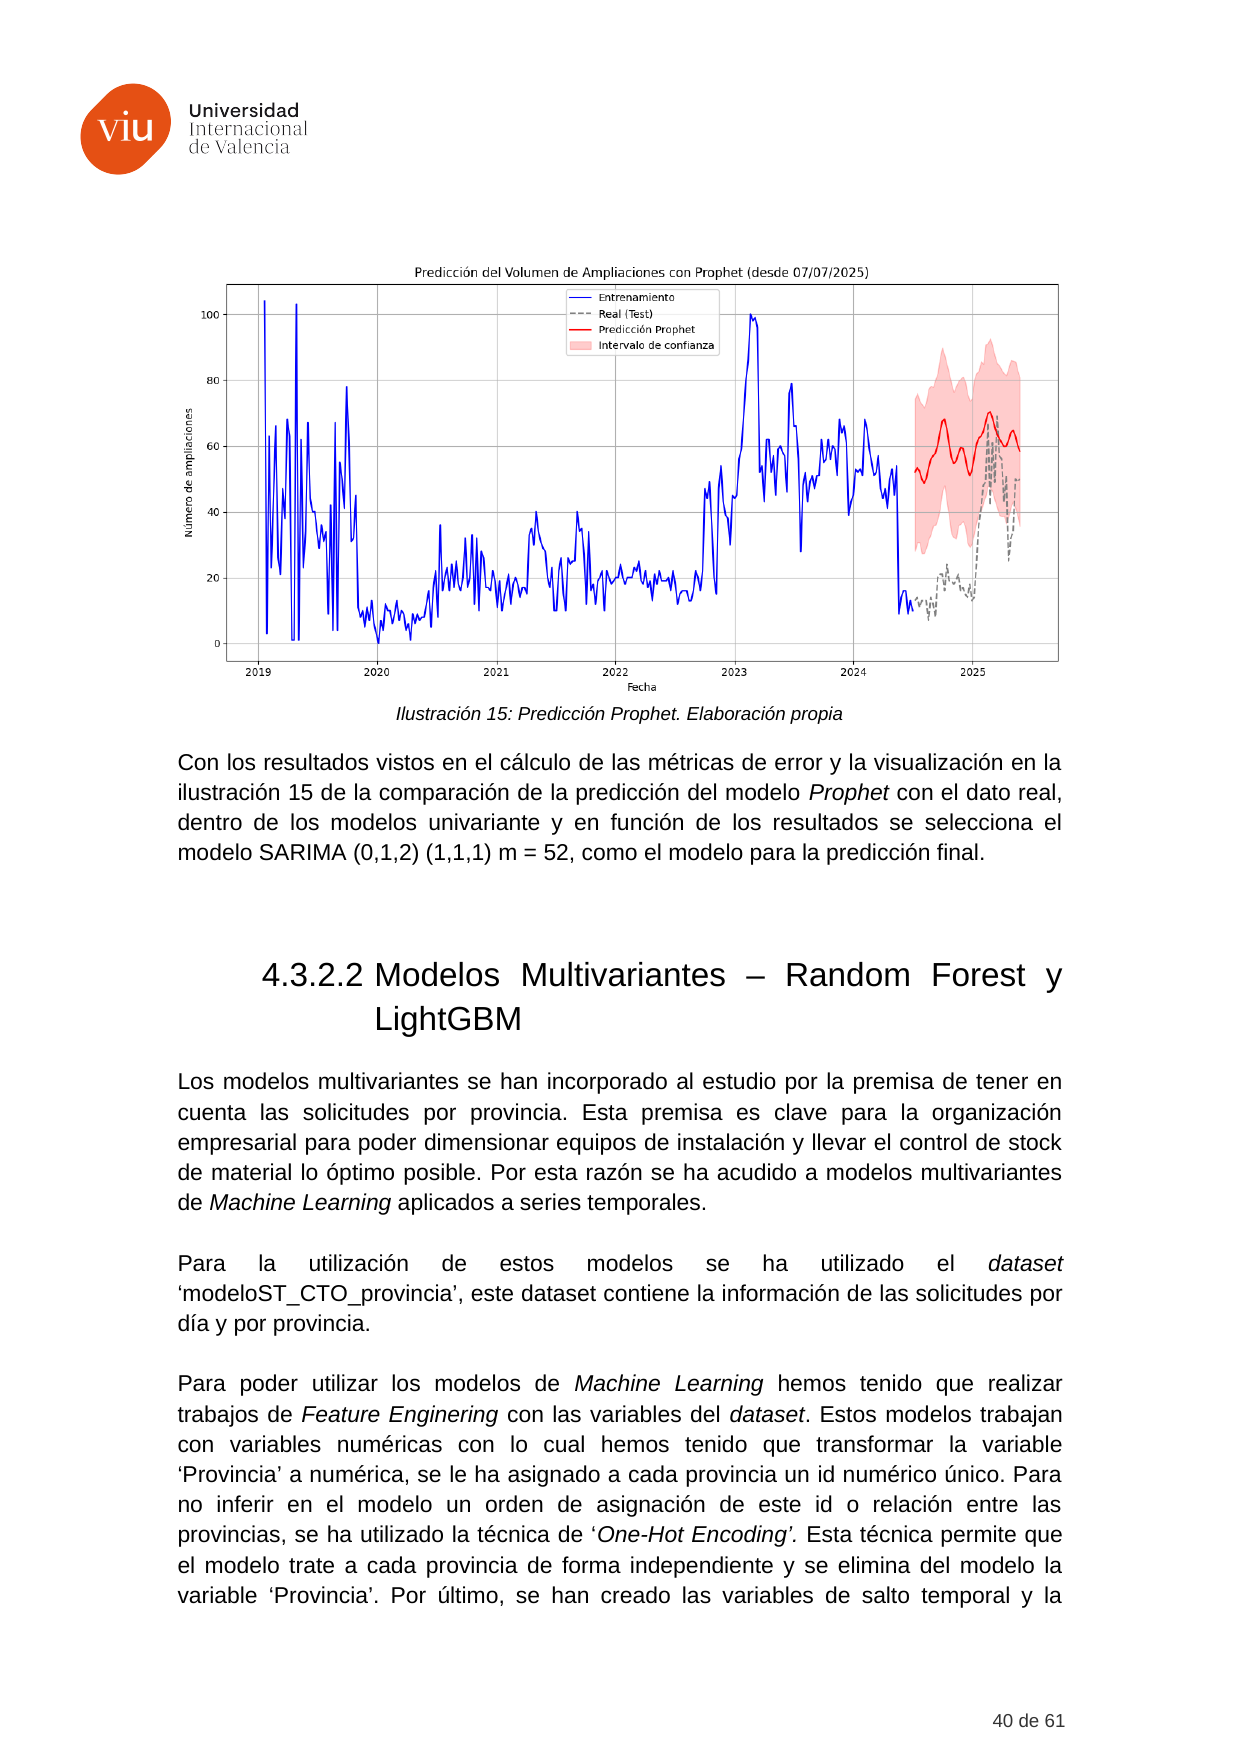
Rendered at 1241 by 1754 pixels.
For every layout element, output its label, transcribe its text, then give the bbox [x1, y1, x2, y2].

text Con los resultados vistos en el cálculo de las métricas de error y la visualización en la ilustración 15 de la comparación de la predicción del modelo Prophet con el dato real, dentro de los modelos univariante y en función de los resultados se selecciona el modelo SARIMA (0,1,2) (1,1,1) m = 52, como el modelo para la predicción final. [177, 749, 1063, 866]
picture [177, 259, 1063, 700]
text Los modelos multivariantes se han incorporado al estudio por la premisa de tener en cuenta las solicitudes por provincia. Esta premisa es clave para la organización empresarial para poder dimensionar equipos de instalación y llevar el control de stock de material lo óptimo posible. Por esta razón se ha acudido a modelos multivariantes de Machine Learning aplicados a series temporales. [177, 1068, 1063, 1215]
subtitle Modelos Multivariantes – Random Forest y LightGBM [262, 955, 1063, 1037]
picture [59, 62, 329, 197]
text Para la utilización de estos modelos se ha utilizado el dataset ‘modeloST_CTO_provincia’, este dataset contiene la información de las solicitudes por día y por provincia. [177, 1249, 1063, 1336]
